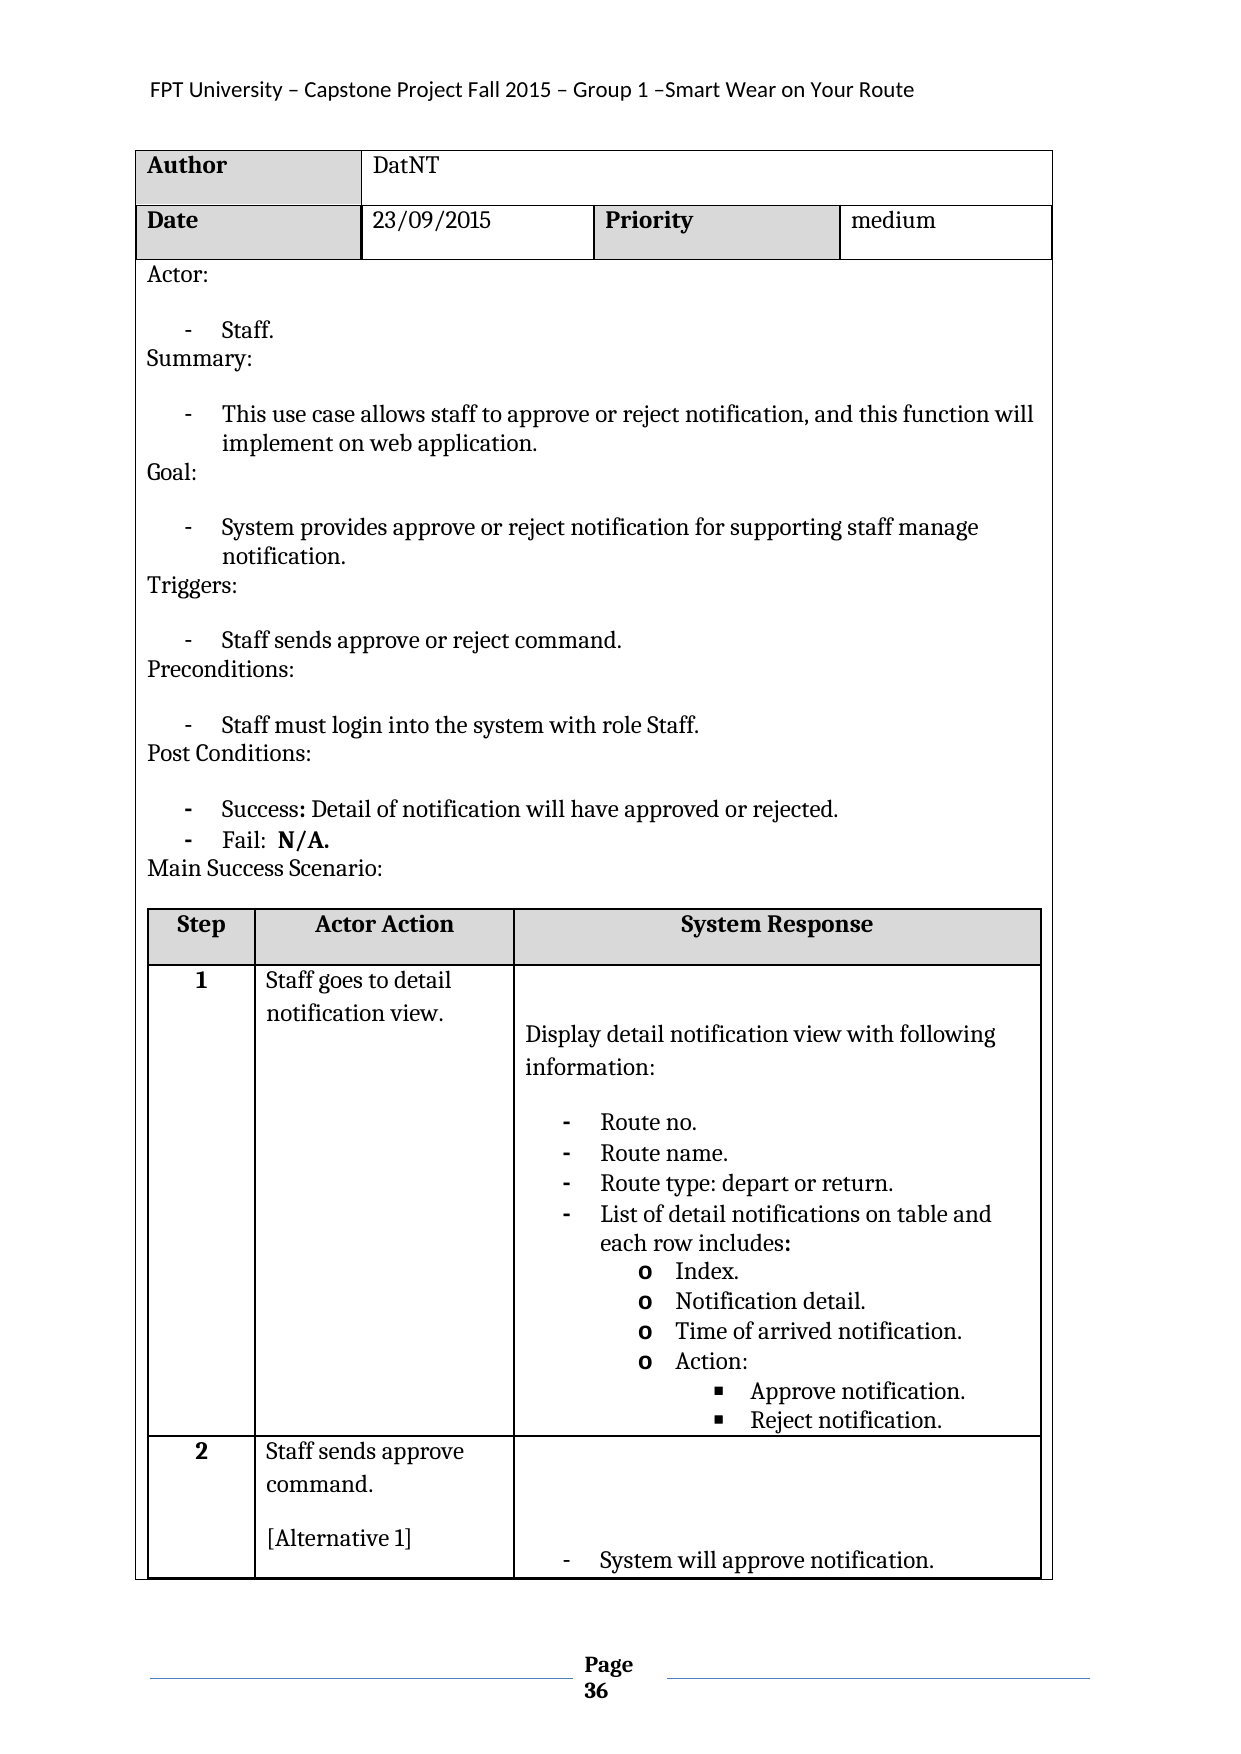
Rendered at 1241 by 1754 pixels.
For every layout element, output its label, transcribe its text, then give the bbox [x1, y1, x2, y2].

table_cell Author [136, 151, 361, 204]
table_cell Date [137, 206, 360, 259]
table_cell medium [841, 206, 1051, 259]
table_cell DatNT [362, 151, 1052, 204]
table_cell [136, 260, 1052, 1579]
table_cell 23/09/2015 [363, 206, 593, 259]
table_cell Priority [595, 206, 839, 259]
